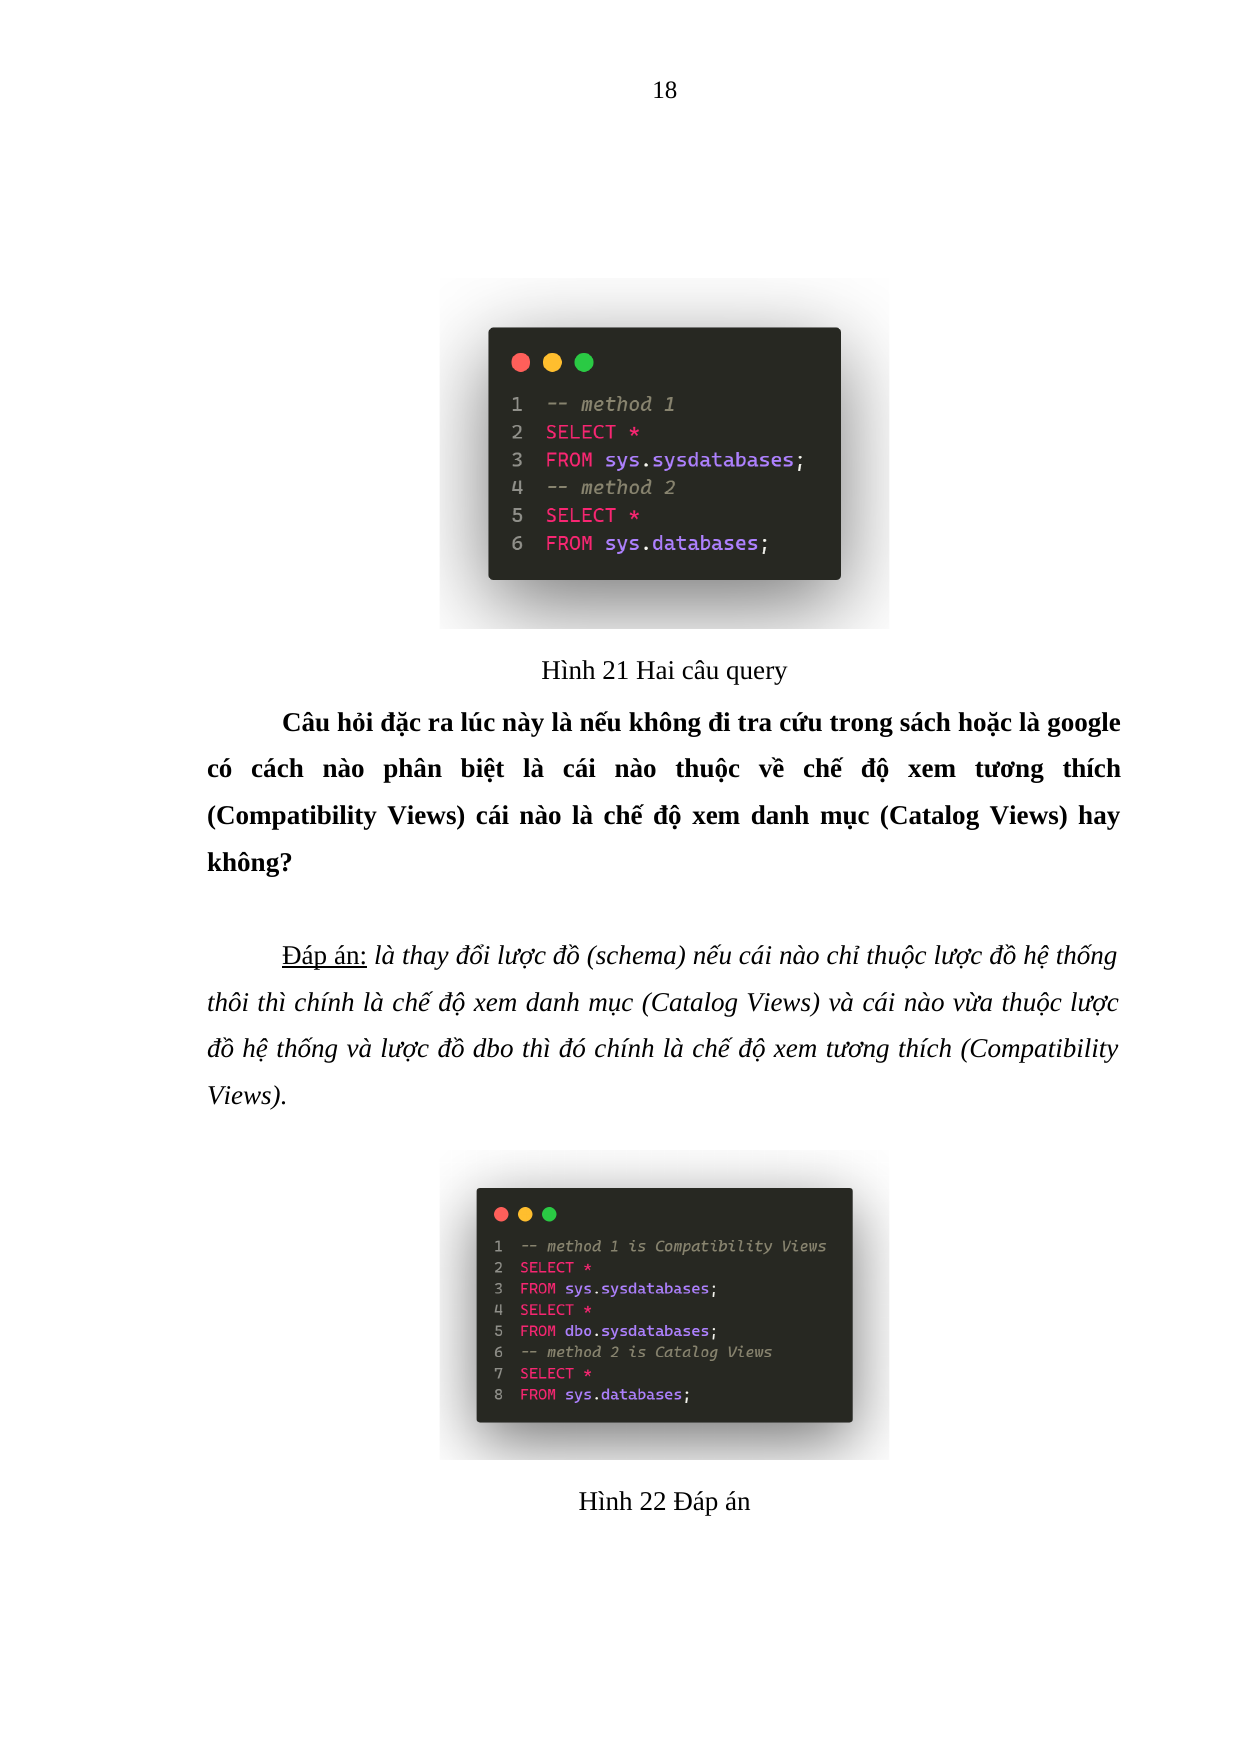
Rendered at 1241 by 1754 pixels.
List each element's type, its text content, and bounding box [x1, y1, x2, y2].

picture [439, 278, 890, 629]
text Đáp án: là thay đổi lược đồ (schema) nếu cái nào chỉ thuộc lược đồ hệ thống thôi thì chính là chế độ xem danh mục (Catalog Views) và cái nào vừa thuộc lược đồ hệ thống và lược đồ dbo thì đó chính là chế độ xem tương thích (Compatibility Views). [207, 939, 1122, 1110]
picture [439, 1150, 890, 1460]
text Hình 22 Đáp án [207, 1485, 1122, 1516]
text Câu hỏi đặc ra lúc này là nếu không đi tra cứu trong sách hoặc là google có cách nào phân biệt là cái nào thuộc về chế độ xem tương thích (Compatibility Views) cái nào là chế độ xem danh mục (Catalog Views) hay không? [207, 706, 1122, 877]
text Hình 21 Hai câu query [207, 654, 1122, 685]
